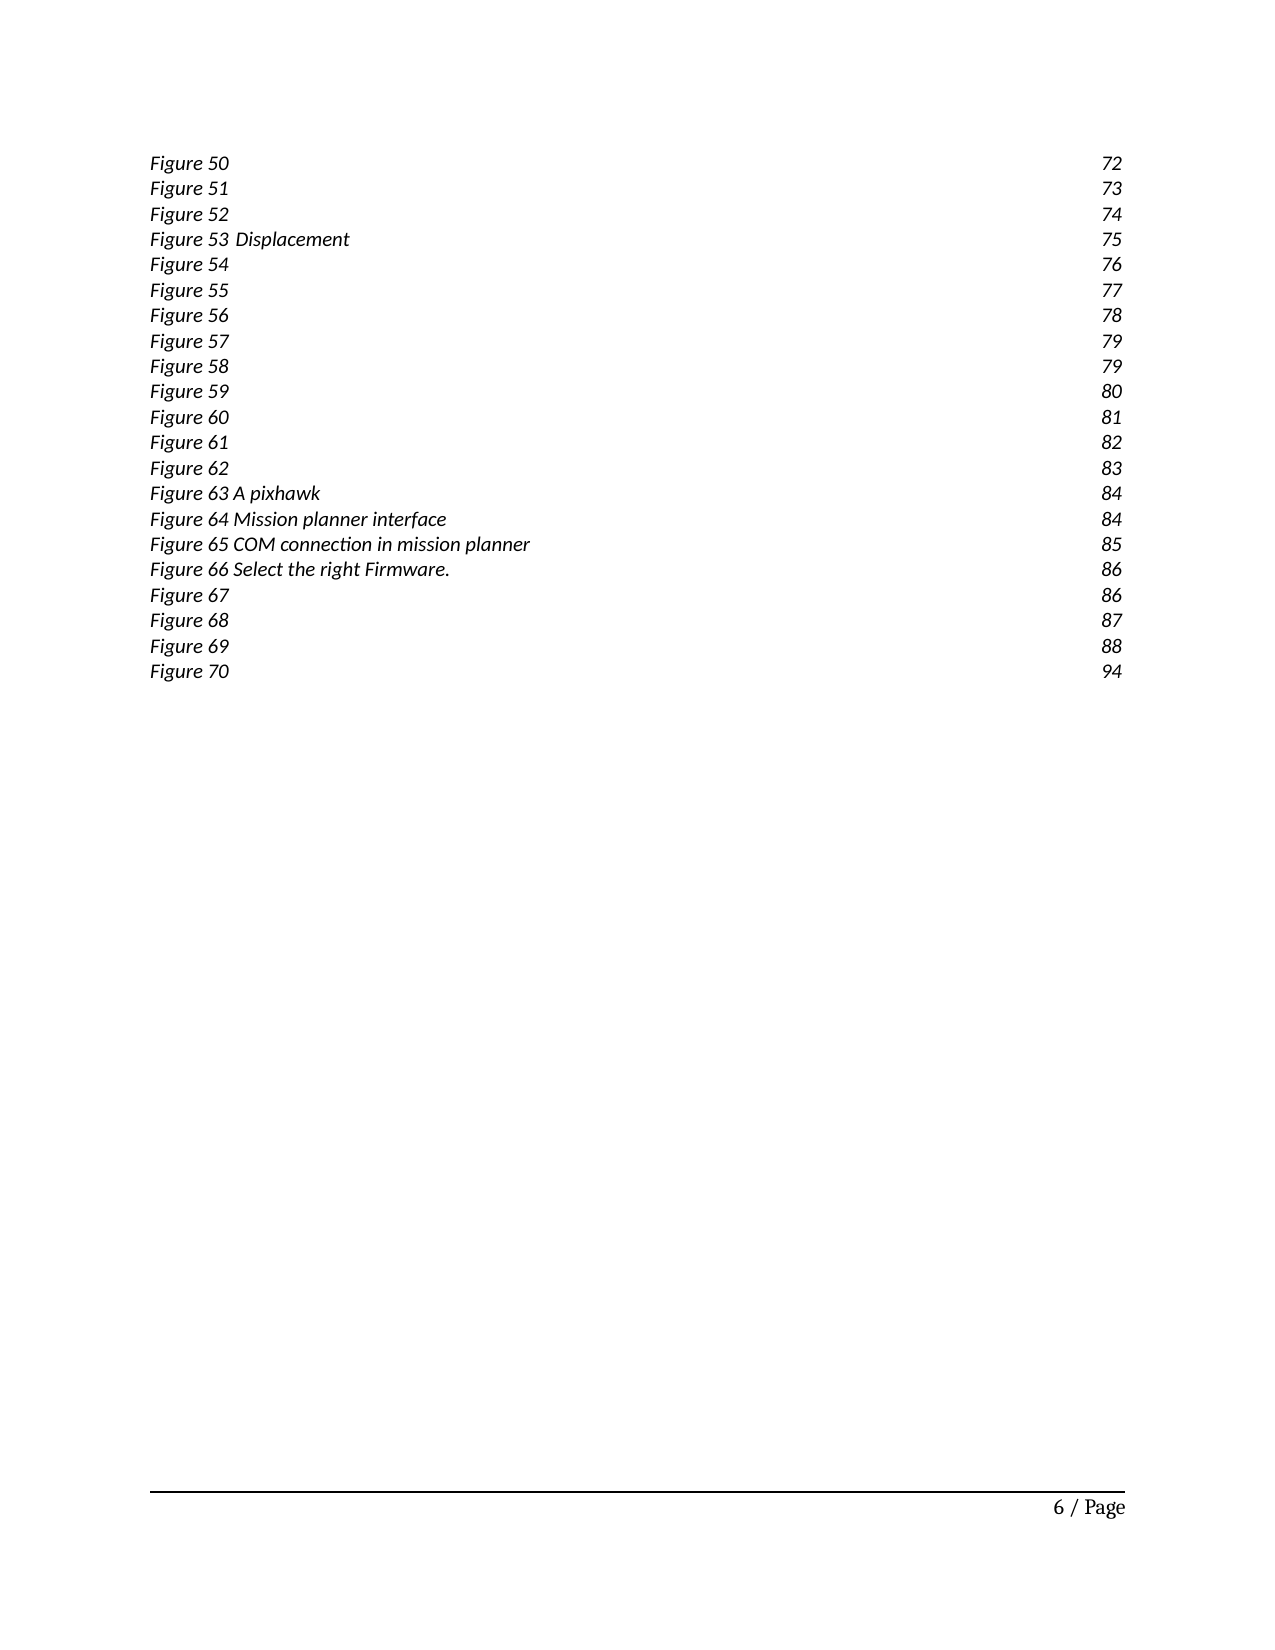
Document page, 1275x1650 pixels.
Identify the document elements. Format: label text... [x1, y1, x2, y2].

text Figure 54 76 [150, 252, 1125, 277]
text Figure 69 88 [150, 633, 1125, 658]
text Figure 57 79 [150, 328, 1125, 353]
text Figure 53 Displacement 75 [150, 226, 1125, 252]
text Figure 61 82 [150, 429, 1125, 455]
text Figure 63 A pixhawk 84 [150, 480, 1125, 506]
text Figure 52 74 [150, 201, 1125, 226]
text Figure 56 78 [150, 302, 1125, 328]
text Figure 51 73 [150, 175, 1125, 201]
text Figure 65 COM connection in mission planner 85 [150, 531, 1125, 557]
text Figure 66 Select the right Firmware. 86 [150, 557, 1125, 582]
text Figure 60 81 [150, 404, 1125, 429]
text Figure 64 Mission planner interface 84 [150, 506, 1125, 531]
text Figure 59 80 [150, 379, 1125, 404]
text Figure 62 83 [150, 455, 1125, 480]
text Figure 58 79 [150, 353, 1125, 379]
text Figure 70 94 [150, 658, 1125, 684]
text Figure 68 87 [150, 607, 1125, 633]
text Figure 50 72 [150, 150, 1125, 175]
text Figure 67 86 [150, 582, 1125, 607]
text Figure 55 77 [150, 277, 1125, 302]
